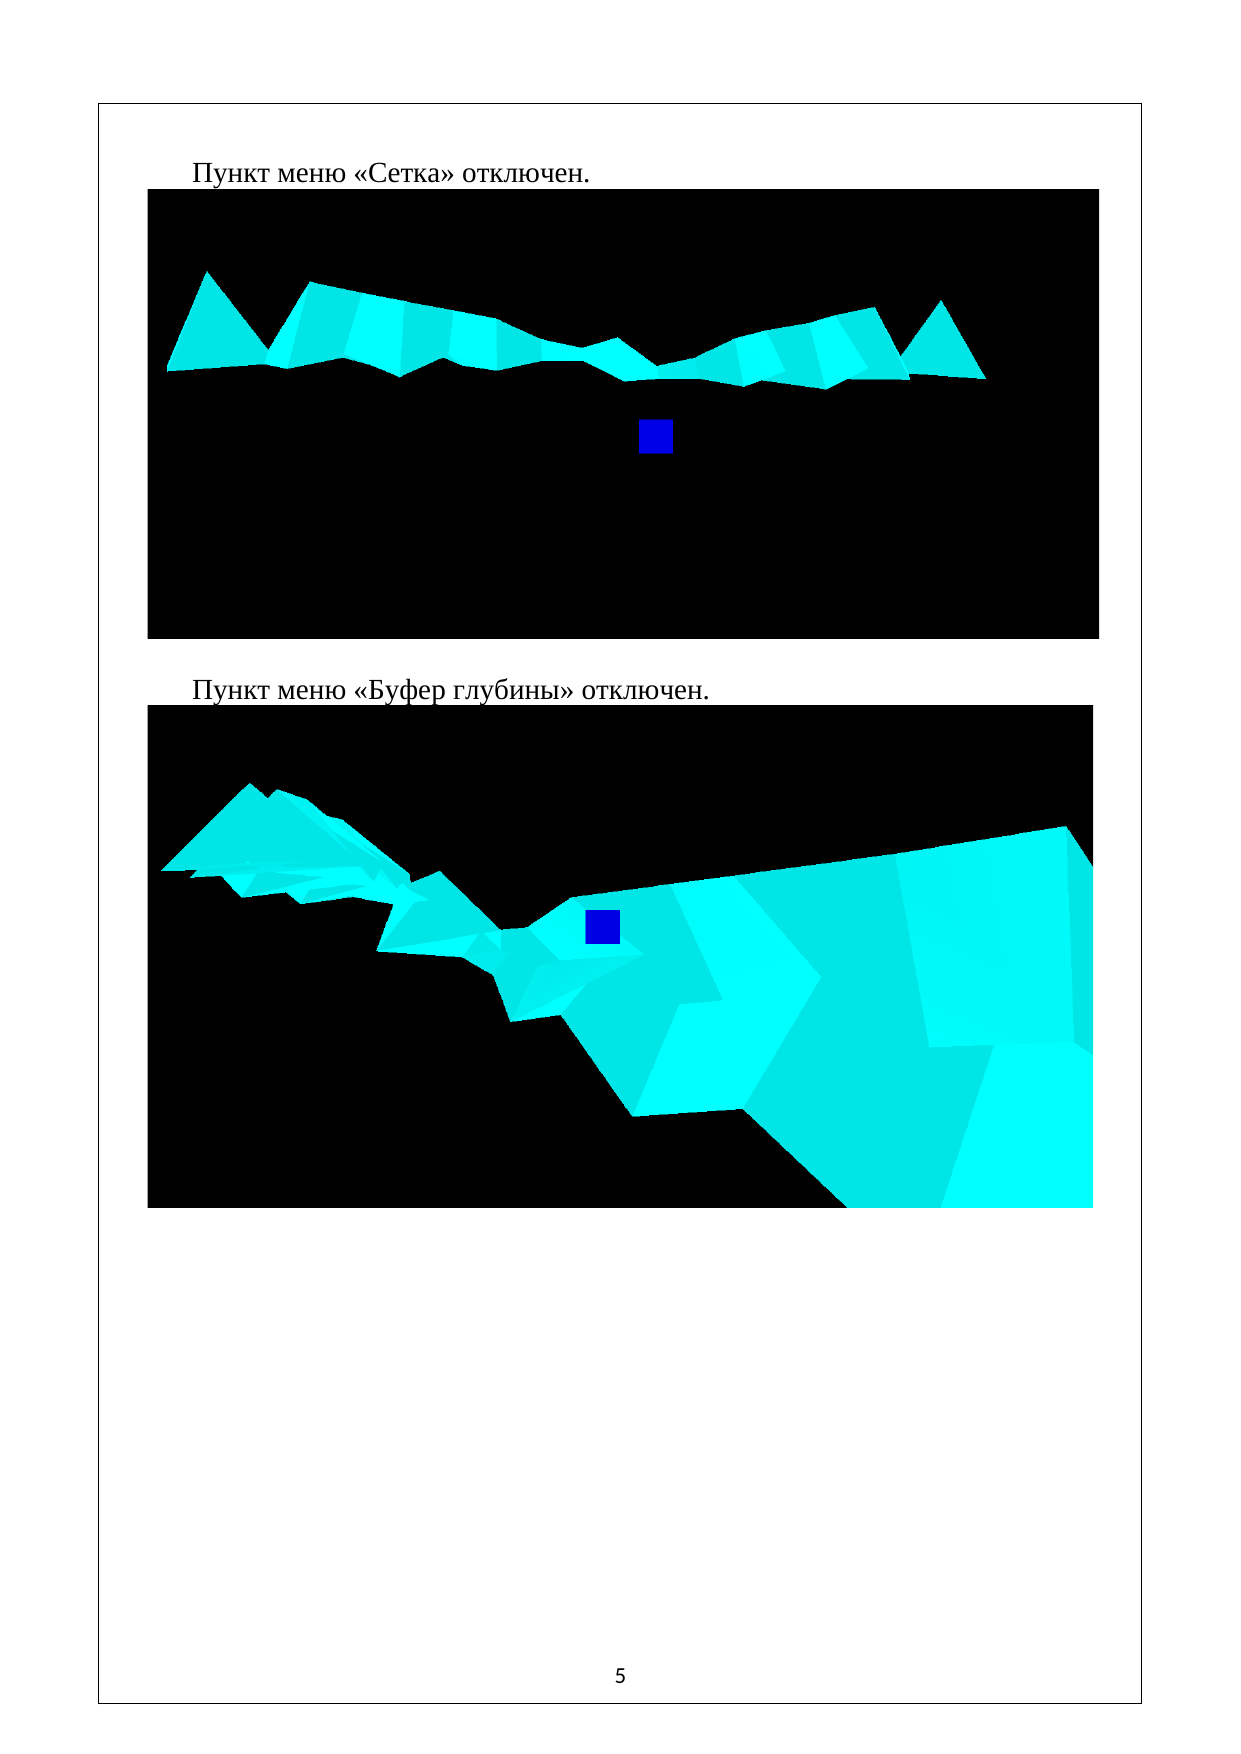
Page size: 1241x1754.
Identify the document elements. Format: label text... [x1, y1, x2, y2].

list Пункт меню «Сетка» отключен. [192, 156, 1122, 189]
picture [147, 189, 1100, 639]
list Пункт меню «Буфер глубины» отключен. [192, 672, 1122, 705]
picture [147, 705, 1094, 1208]
